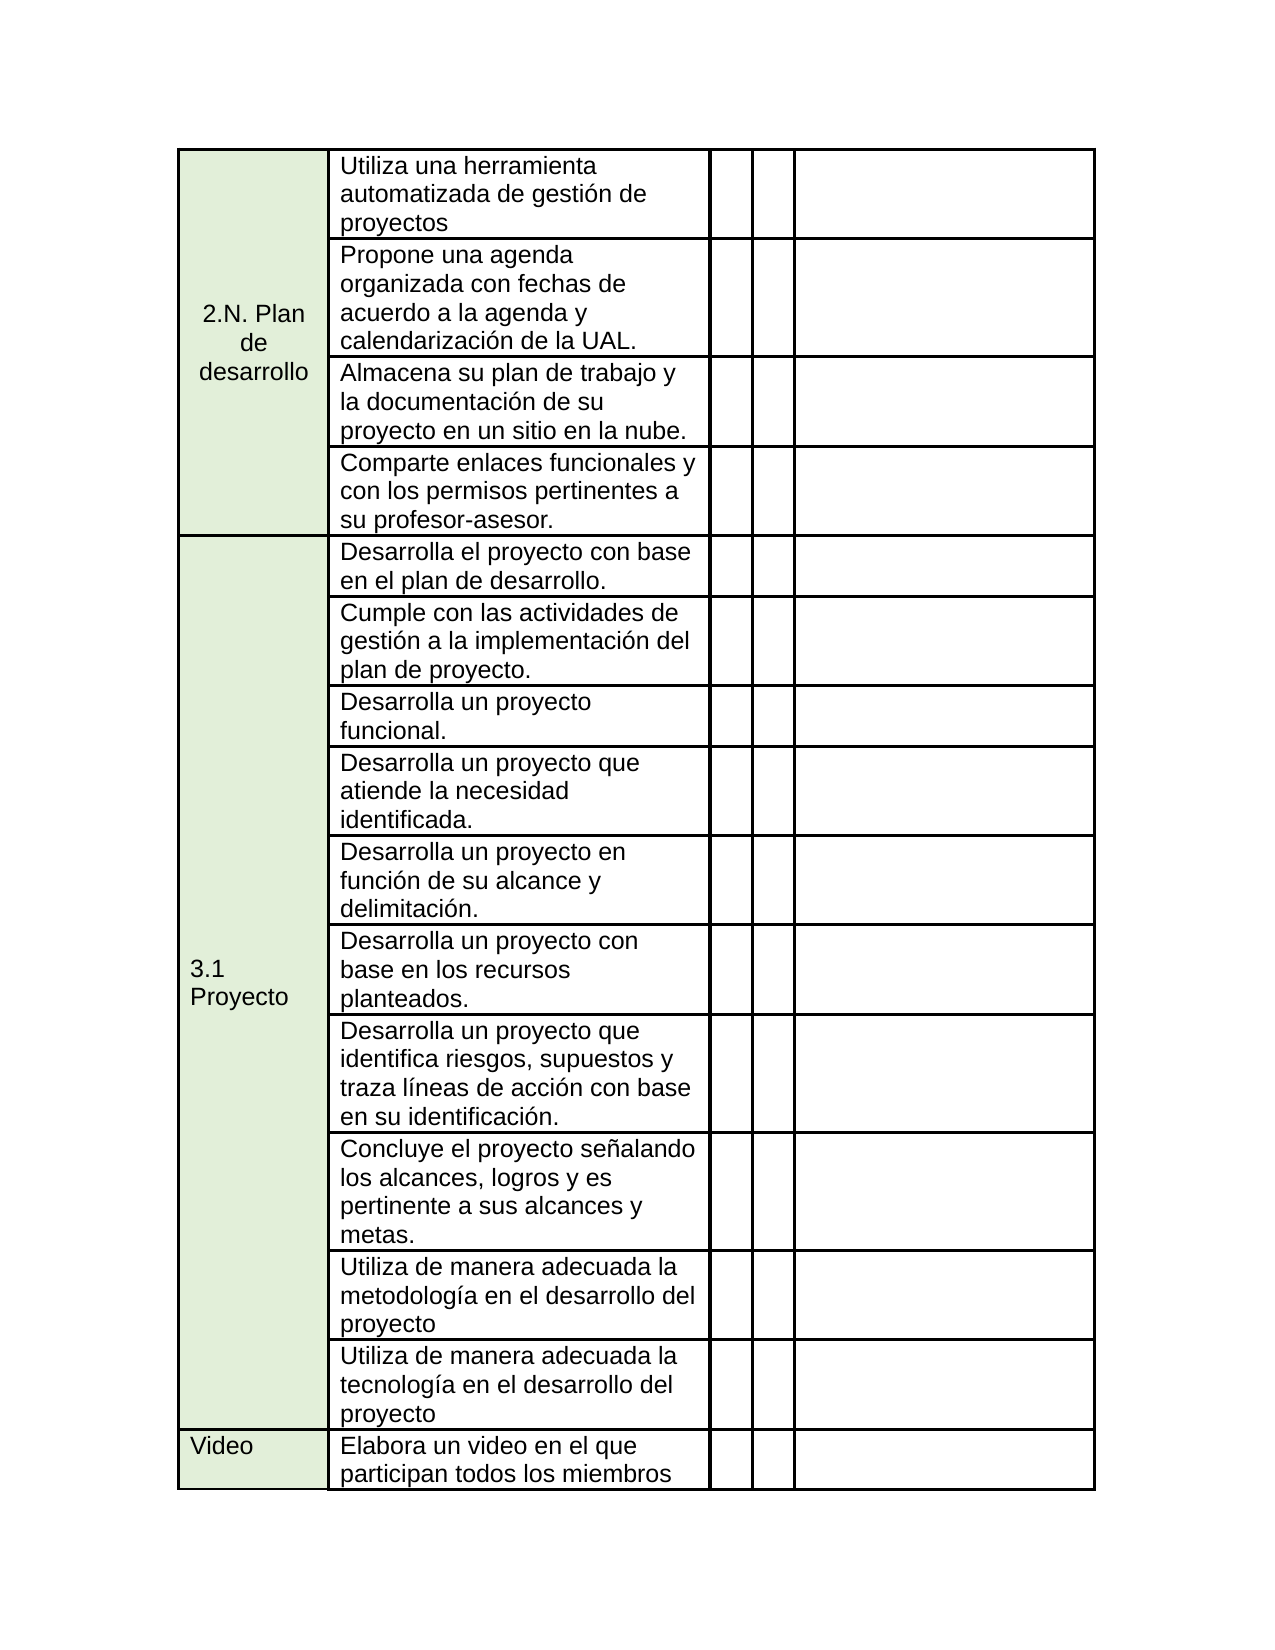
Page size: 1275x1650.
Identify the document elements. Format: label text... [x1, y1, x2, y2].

table_cell Video [180, 1431, 327, 1488]
table_cell [754, 748, 793, 834]
table_cell Utiliza de manera adecuada la metodología en el desarrollo del proyecto [330, 1252, 708, 1338]
table_cell Desarrolla un proyecto que identifica riesgos, supuestos y traza líneas de acción con base en su identificación. [330, 1016, 708, 1131]
table_cell [754, 926, 793, 1013]
table_cell Concluye el proyecto señalando los alcances, logros y es pertinente a sus alcances y metas. [330, 1134, 708, 1249]
table_cell [796, 1431, 1093, 1488]
table_cell [712, 1134, 751, 1249]
table_cell [712, 926, 751, 1013]
table_cell [754, 1134, 793, 1249]
table_cell [712, 240, 751, 355]
table_cell Comparte enlaces funcionales y con los permisos pertinentes a su profesor-asesor. [330, 448, 708, 534]
table_cell [796, 358, 1093, 444]
table_cell [754, 687, 793, 744]
table_cell [796, 748, 1093, 834]
table_cell [754, 1341, 793, 1428]
table_cell [712, 1341, 751, 1428]
table_cell [712, 837, 751, 923]
table_cell [754, 358, 793, 444]
table_cell [712, 151, 751, 237]
table_cell Desarrolla el proyecto con base en el plan de desarrollo. [330, 537, 708, 594]
table_cell [796, 448, 1093, 534]
table_cell [796, 1252, 1093, 1338]
table_cell [796, 837, 1093, 923]
table_cell [712, 748, 751, 834]
table_cell [712, 1252, 751, 1338]
table_cell Desarrolla un proyecto que atiende la necesidad identificada. [330, 748, 708, 834]
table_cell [330, 1431, 708, 1488]
table_cell Desarrolla un proyecto en función de su alcance y delimitación. [330, 837, 708, 923]
table_cell Utiliza de manera adecuada la tecnología en el desarrollo del proyecto [330, 1341, 708, 1428]
table_cell [712, 687, 751, 744]
table_cell Desarrolla un proyecto con base en los recursos planteados. [330, 926, 708, 1013]
table_cell [796, 537, 1093, 594]
table_cell [754, 240, 793, 355]
table_cell Almacena su plan de trabajo y la documentación de su proyecto en un sitio en la nube. [330, 358, 708, 444]
table_cell Propone una agenda organizada con fechas de acuerdo a la agenda y calendarización de la UAL. [330, 240, 708, 355]
table_cell Desarrolla un proyecto funcional. [330, 687, 708, 744]
table_cell 3.1 Proyecto [180, 537, 327, 1428]
table_cell [754, 151, 793, 237]
table_cell [712, 537, 751, 594]
table_cell [754, 537, 793, 594]
table_cell [754, 837, 793, 923]
table_cell [796, 151, 1093, 237]
table_cell [796, 598, 1093, 684]
table_cell [754, 1431, 793, 1488]
table_cell Utiliza una herramienta automatizada de gestión de proyectos [330, 151, 708, 237]
table_cell [796, 240, 1093, 355]
table_cell [796, 687, 1093, 744]
table_cell [712, 1431, 751, 1488]
table_cell [754, 1252, 793, 1338]
table_cell [796, 926, 1093, 1013]
table_cell [754, 1016, 793, 1131]
table_cell [754, 448, 793, 534]
table_cell [712, 1016, 751, 1131]
table_cell [796, 1134, 1093, 1249]
table_cell [712, 358, 751, 444]
table_cell [754, 598, 793, 684]
table_cell [796, 1016, 1093, 1131]
table_cell [712, 448, 751, 534]
table_cell 2.N. Plan de desarrollo [180, 151, 327, 534]
table_cell [712, 598, 751, 684]
table_cell Cumple con las actividades de gestión a la implementación del plan de proyecto. [330, 598, 708, 684]
table_cell [796, 1341, 1093, 1428]
